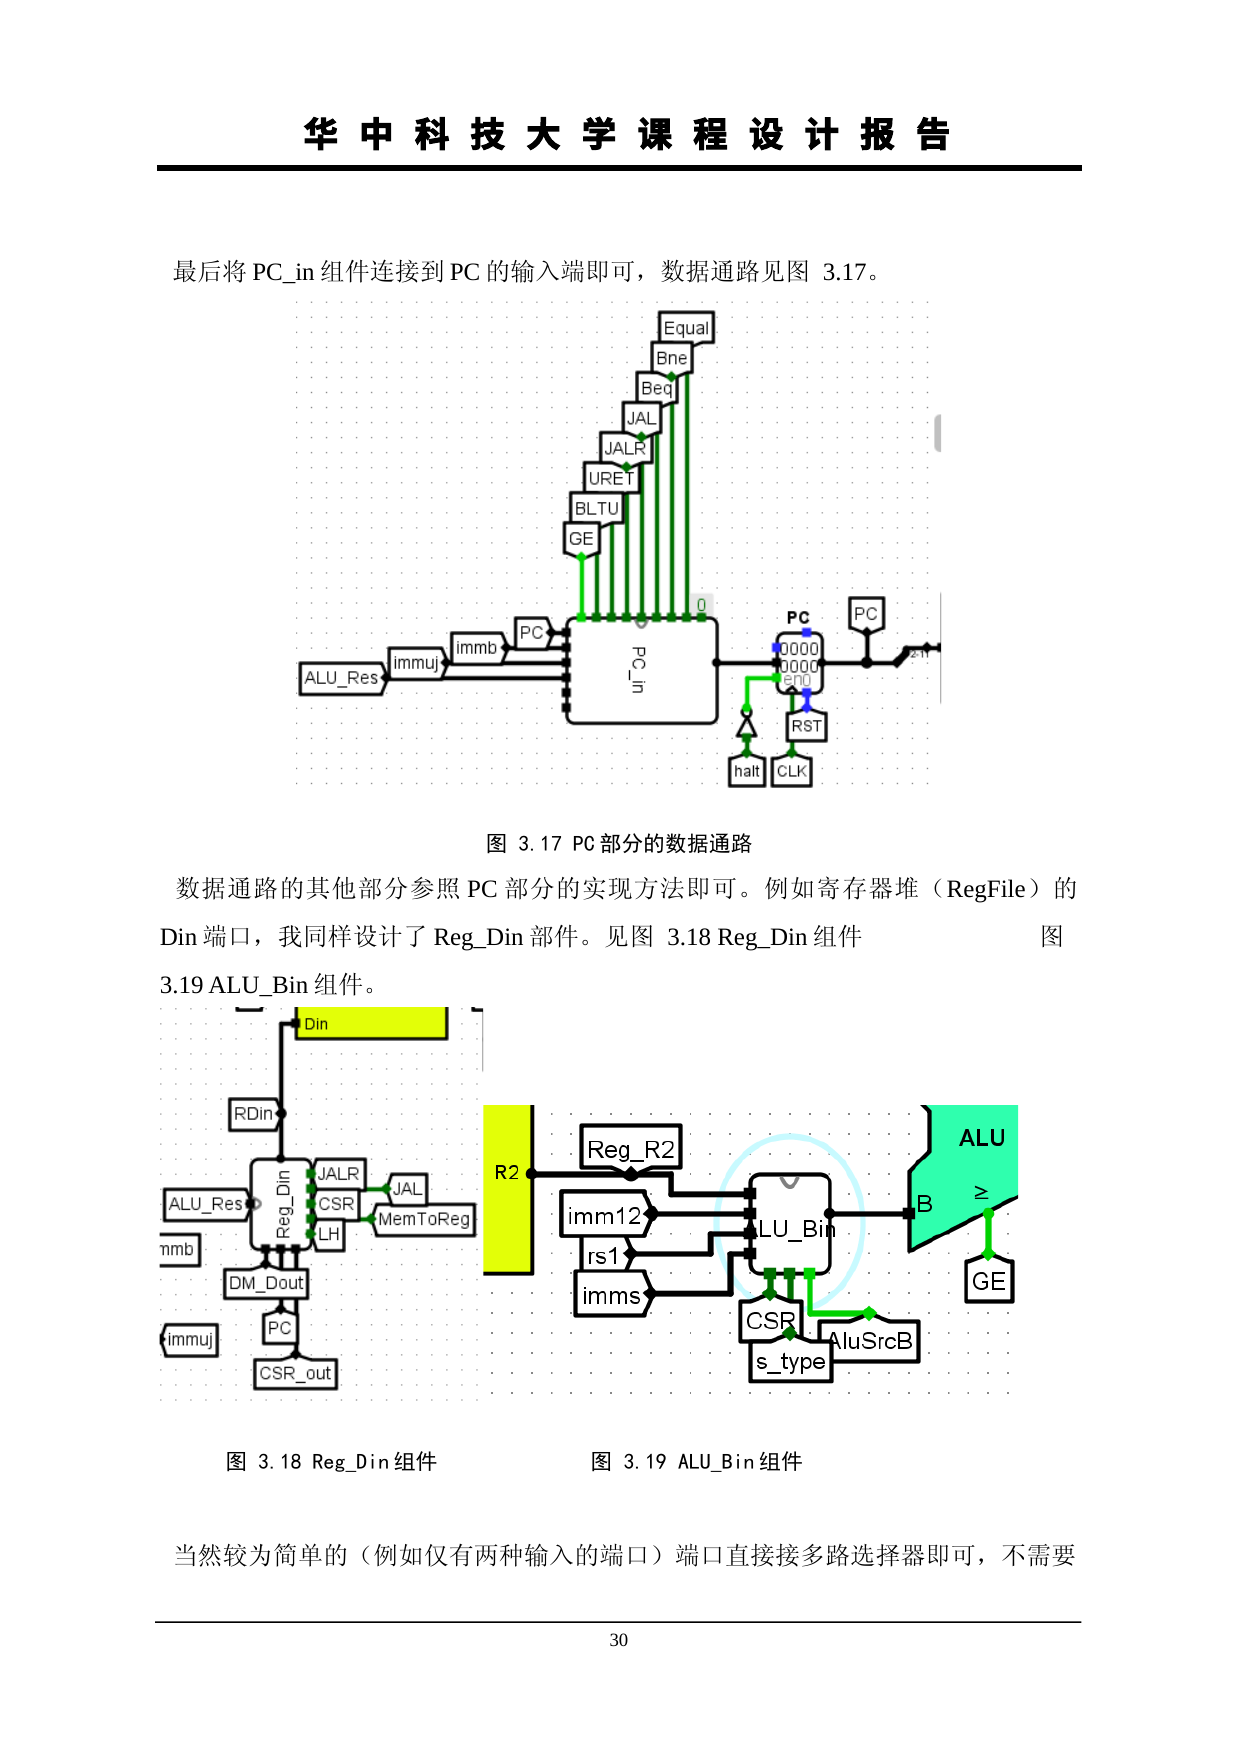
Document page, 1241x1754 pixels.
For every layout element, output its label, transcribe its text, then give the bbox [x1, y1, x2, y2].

picture [159, 1007, 1019, 1402]
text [159, 1529, 1078, 1577]
picture [296, 294, 942, 793]
